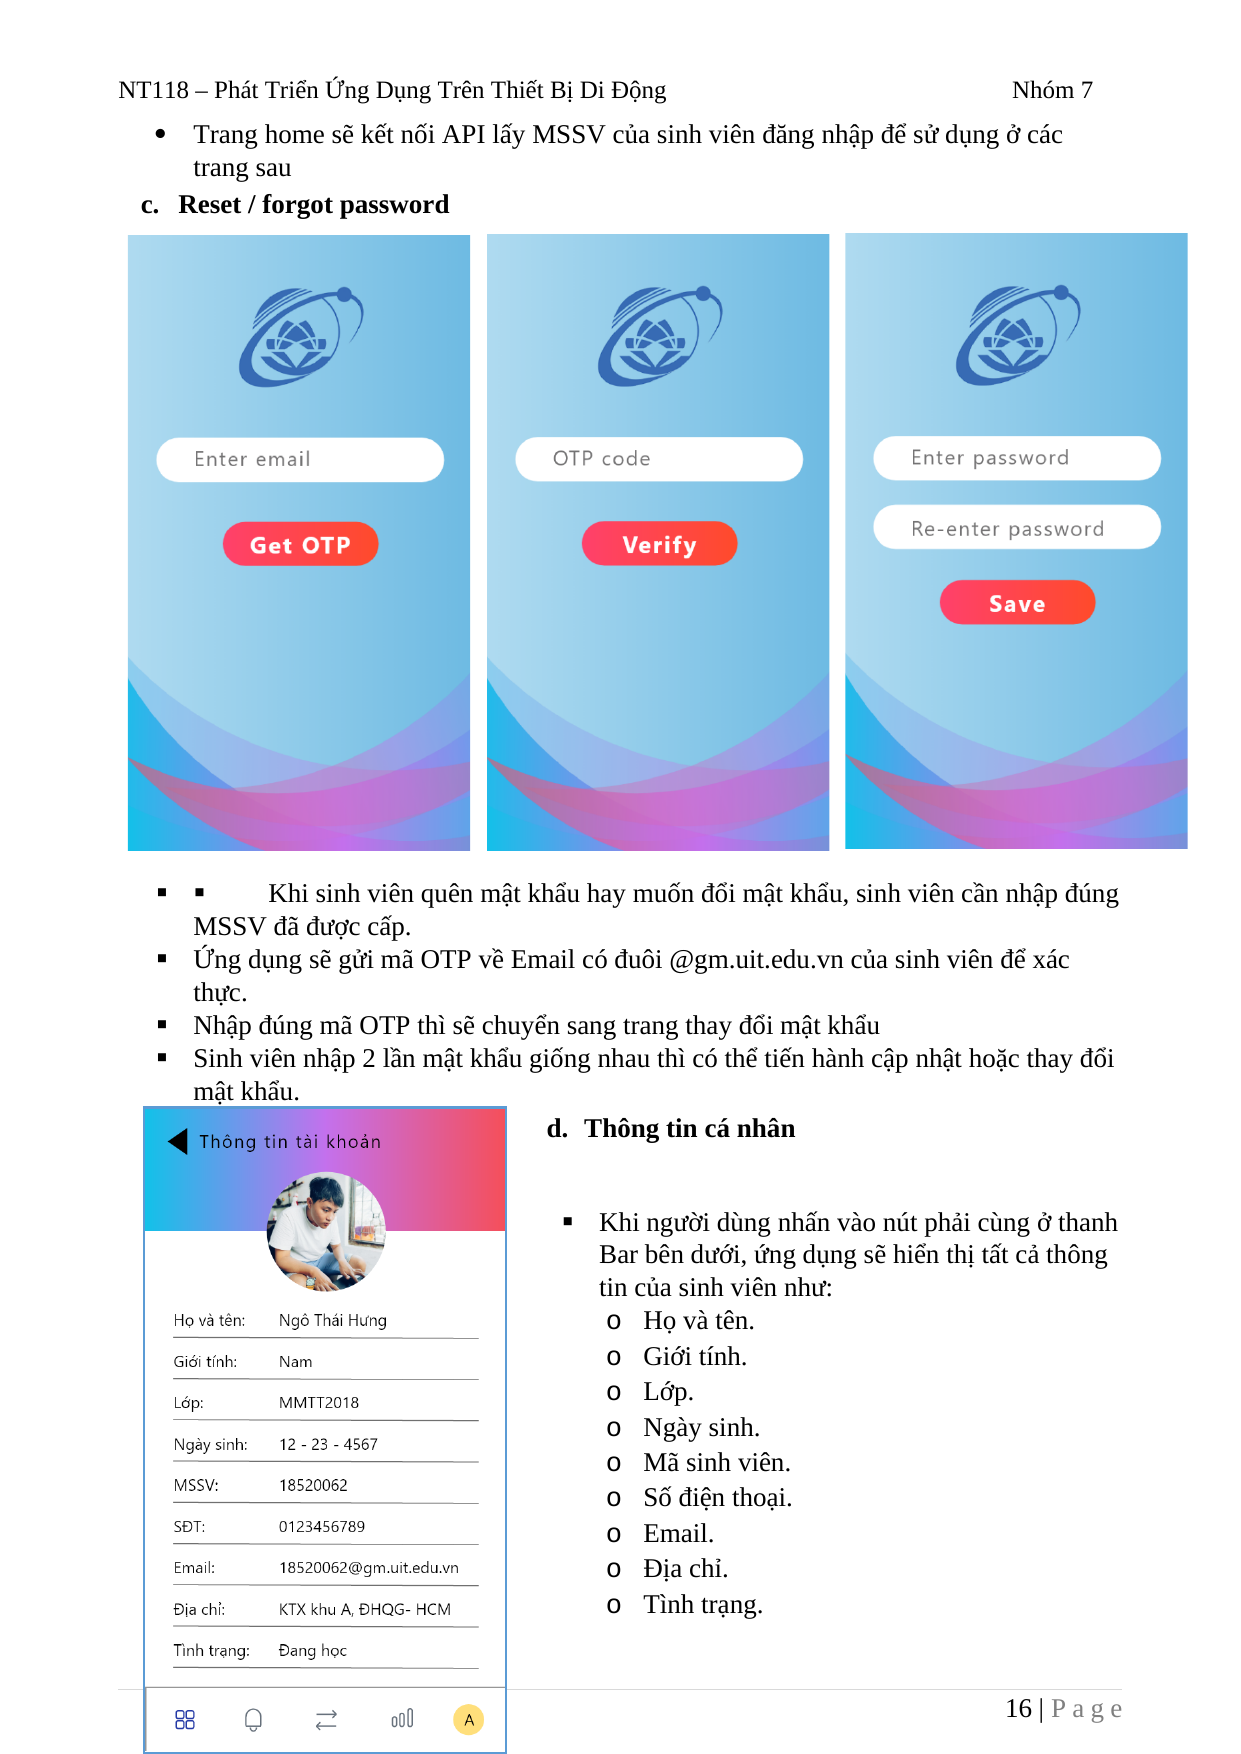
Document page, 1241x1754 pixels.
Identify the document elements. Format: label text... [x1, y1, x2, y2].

list Số điện thoại. [606, 1483, 1122, 1517]
list Sinh viên nhập 2 lần mật khẩu giống nhau thì có thể tiến hành cập nhật hoặc thay đổi mật khẩu. [156, 1044, 1122, 1108]
picture [126, 235, 471, 848]
list Tình trạng. [606, 1589, 1122, 1623]
list Địa chỉ. [606, 1554, 1122, 1588]
picture [485, 234, 830, 847]
list Lớp. [606, 1377, 1122, 1411]
list Trang home sẽ kết nối API lấy MSSV của sinh viên đăng nhập để sử dụng ở các trang sau [156, 118, 1122, 182]
subtitle Reset / forgot password [141, 188, 1122, 219]
list Giới tính. [606, 1342, 1122, 1375]
list Mã sinh viên. [606, 1448, 1122, 1481]
list Email. [606, 1519, 1122, 1552]
picture [843, 233, 1188, 846]
list Khi người dùng nhấn vào nút phải cùng ở thanh Bar bên dưới, ứng dụng sẽ hiển thị tất cả thông tin của sinh viên như: [507, 1207, 1122, 1304]
list Ngày sinh. [606, 1412, 1122, 1446]
list Nhập đúng mã OTP thì sẽ chuyển sang trang thay đổi mật khẩu [156, 1011, 1122, 1042]
list Ứng dụng sẽ gửi mã OTP về Email có đuôi @gm.uit.edu.vn của sinh viên để xác thực. [156, 945, 1122, 1009]
picture [145, 1109, 505, 1751]
list Họ và tên. [606, 1306, 1122, 1340]
subtitle Thông tin cá nhân [507, 1114, 1122, 1145]
